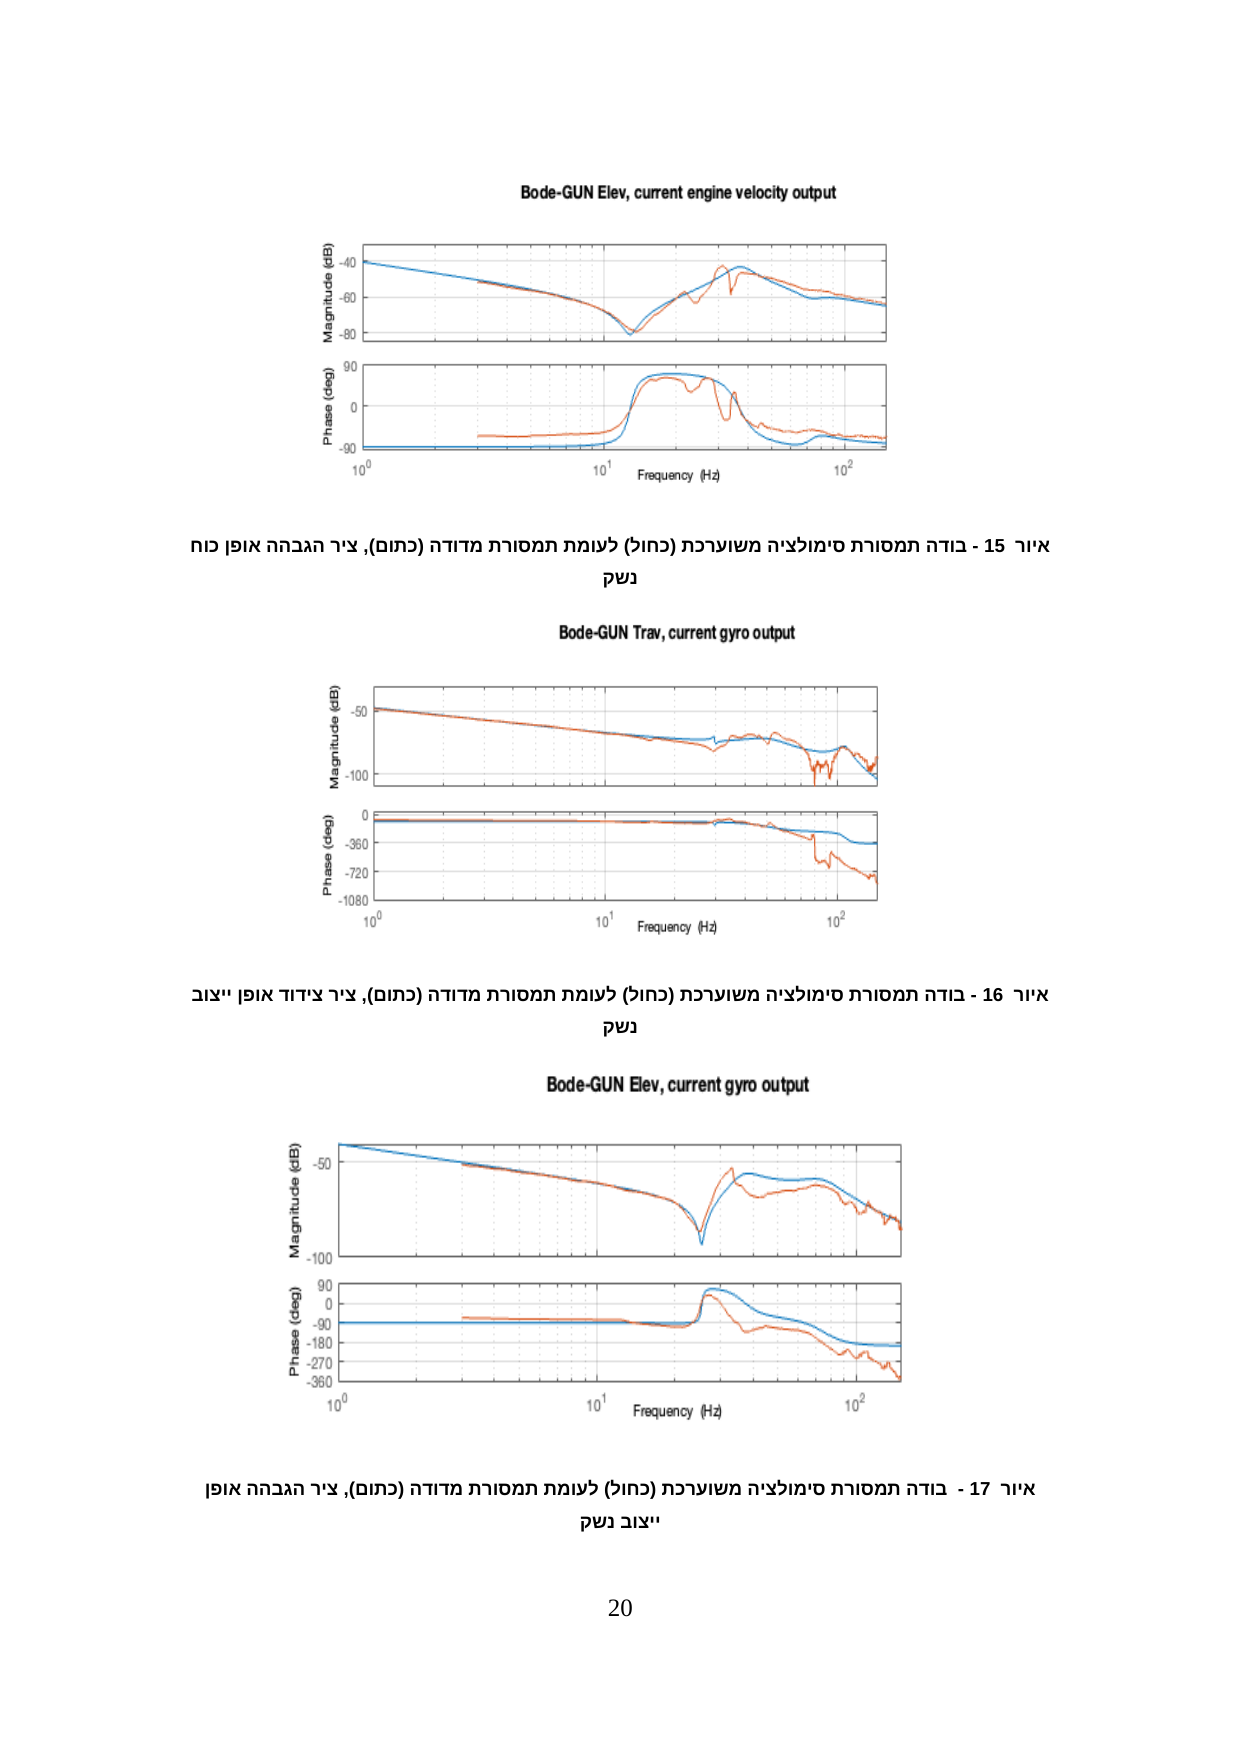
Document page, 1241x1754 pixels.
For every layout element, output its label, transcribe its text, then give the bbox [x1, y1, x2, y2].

picture [267, 1048, 973, 1464]
picture [300, 150, 940, 521]
picture [305, 599, 935, 970]
text איור 17 - בודה תמסורת סימולציה משוערכת (כחול) לעומת תמסורת מדודה (כתום), ציר הגבהה אופן ייצוב נשק [187, 1478, 1053, 1532]
text איור 15 - בודה תמסורת סימולציה משוערכת (כחול) לעומת תמסורת מדודה (כתום), ציר הגבהה אופן כוח נשק [187, 534, 1053, 588]
text איור 16 - בודה תמסורת סימולציה משוערכת (כחול) לעומת תמסורת מדודה (כתום), ציר צידוד אופן ייצוב נשק [187, 984, 1053, 1037]
